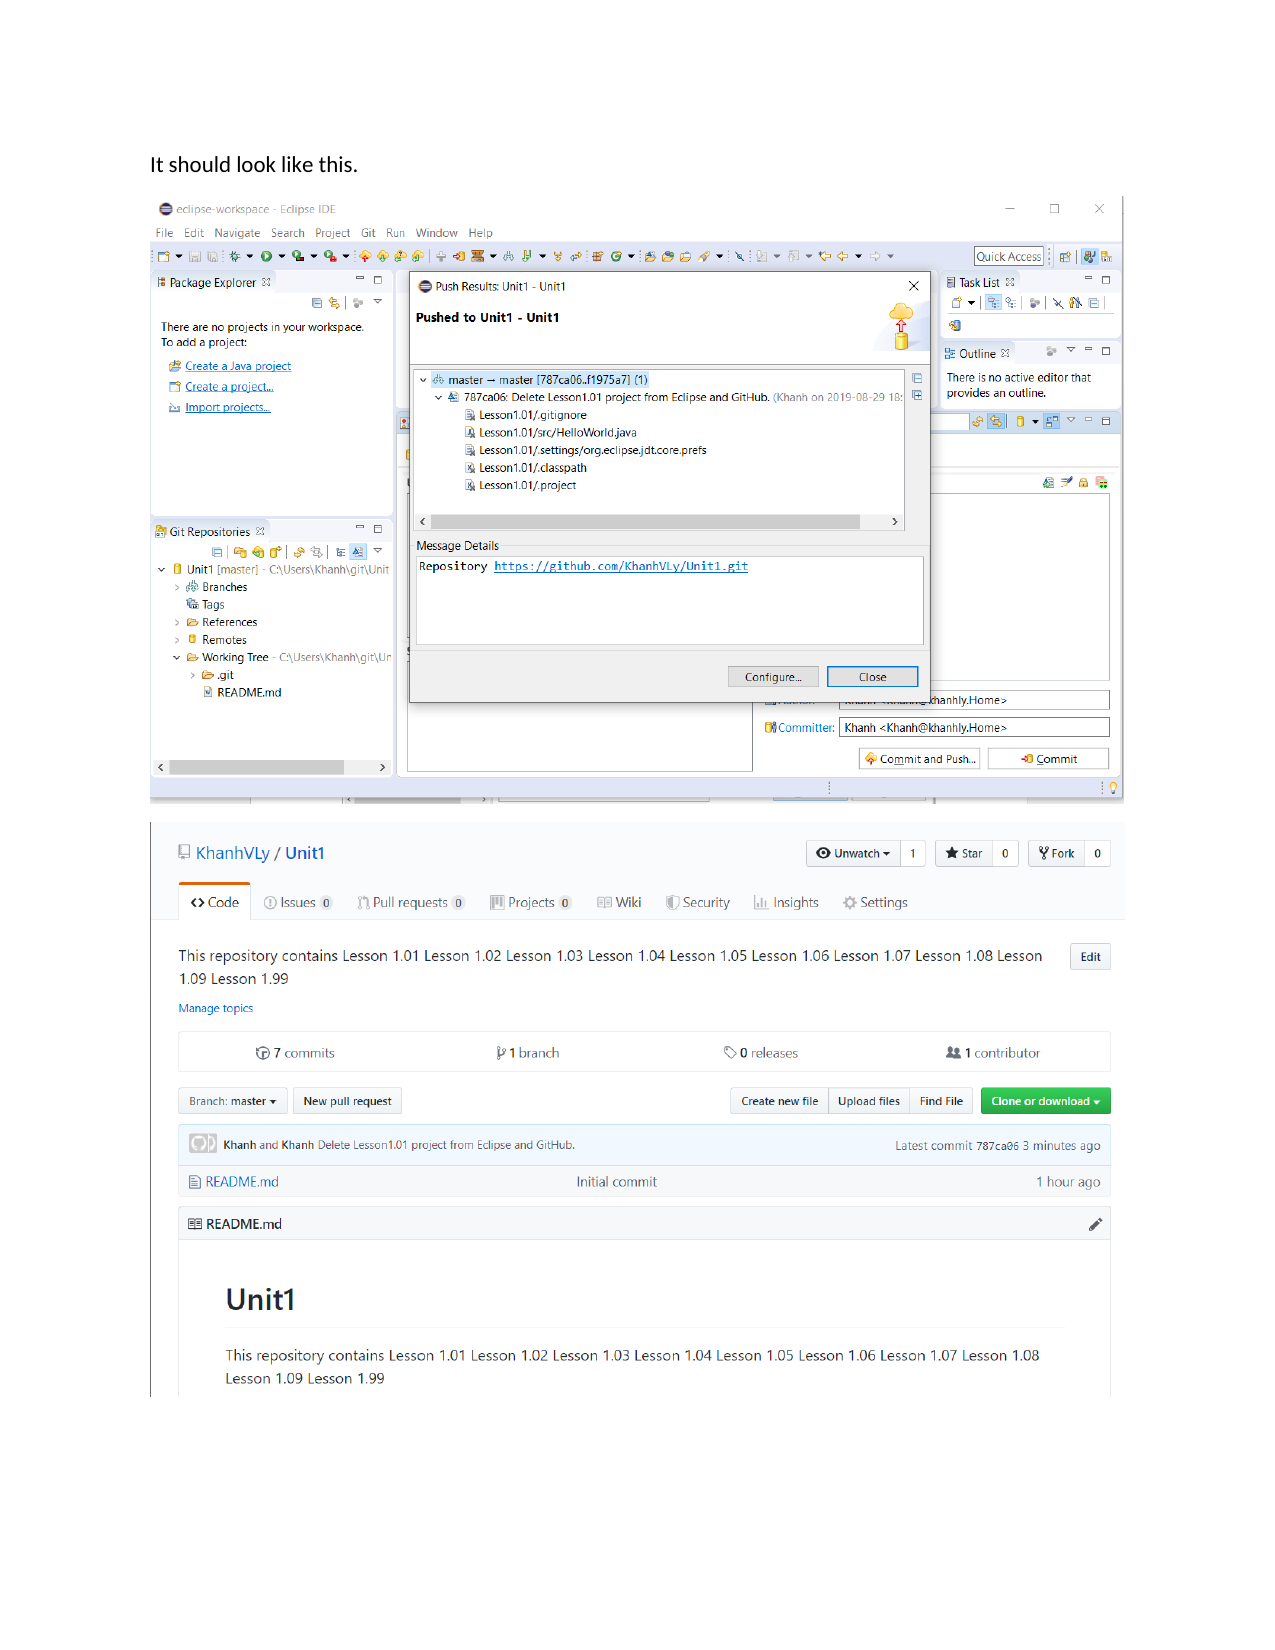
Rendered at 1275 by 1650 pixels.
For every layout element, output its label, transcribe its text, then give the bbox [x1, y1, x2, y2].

picture [150, 822, 1125, 1397]
text It should look like this. [150, 150, 1125, 178]
picture [150, 196, 1124, 804]
